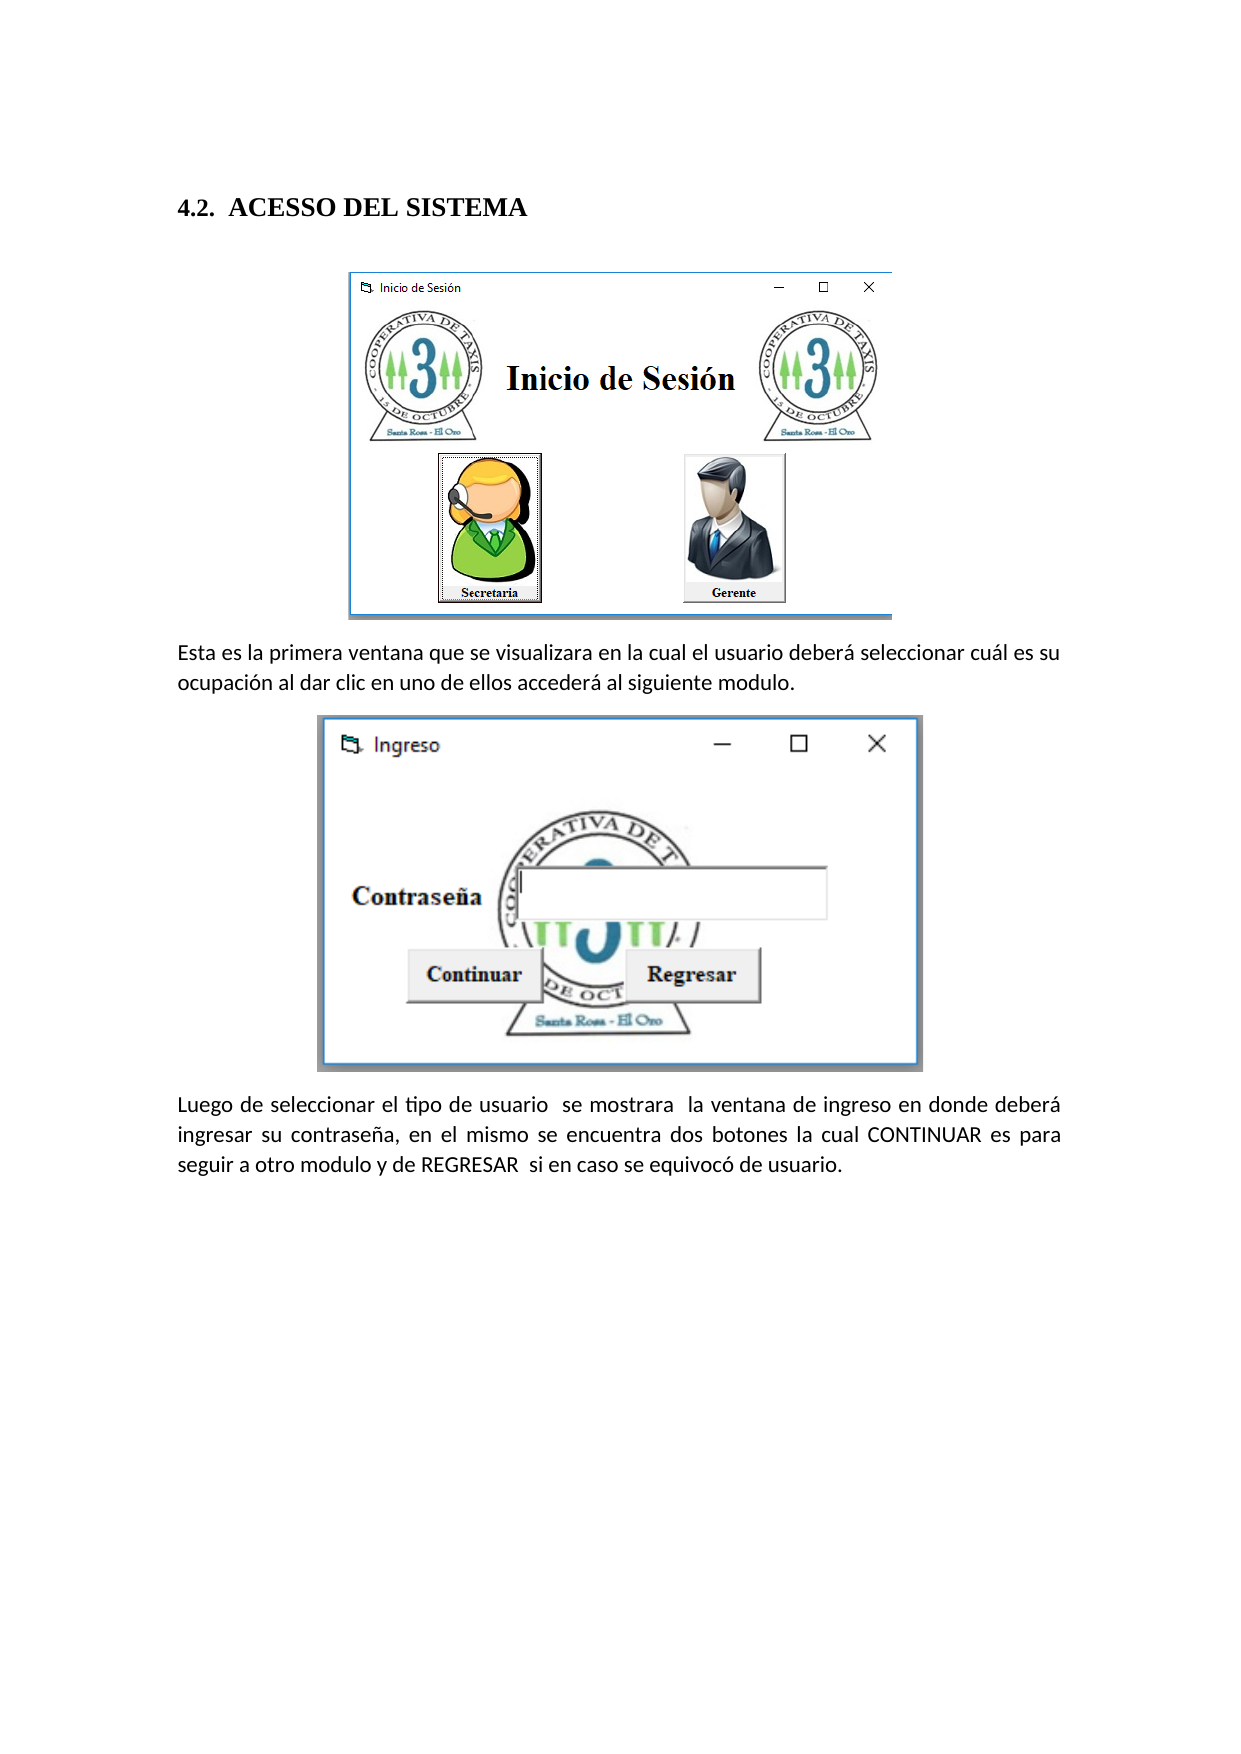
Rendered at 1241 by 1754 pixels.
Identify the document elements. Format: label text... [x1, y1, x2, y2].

text Esta es la primera ventana que se visualizara en la cual el usuario deberá seleccionar cuál es su ocupación al dar clic en uno de ellos accederá al siguiente modulo. [177, 638, 1063, 696]
text Luego de seleccionar el tipo de usuario se mostrara la ventana de ingreso en donde deberá ingresar su contraseña, en el mismo se encuentra dos botones la cual CONTINUAR es para seguir a otro modulo y de REGRESAR si en caso se equivocó de usuario. [177, 1090, 1063, 1179]
subtitle 4.2. ACESSO DEL SISTEMA [177, 192, 1063, 223]
picture [317, 715, 924, 1072]
picture [348, 272, 892, 620]
